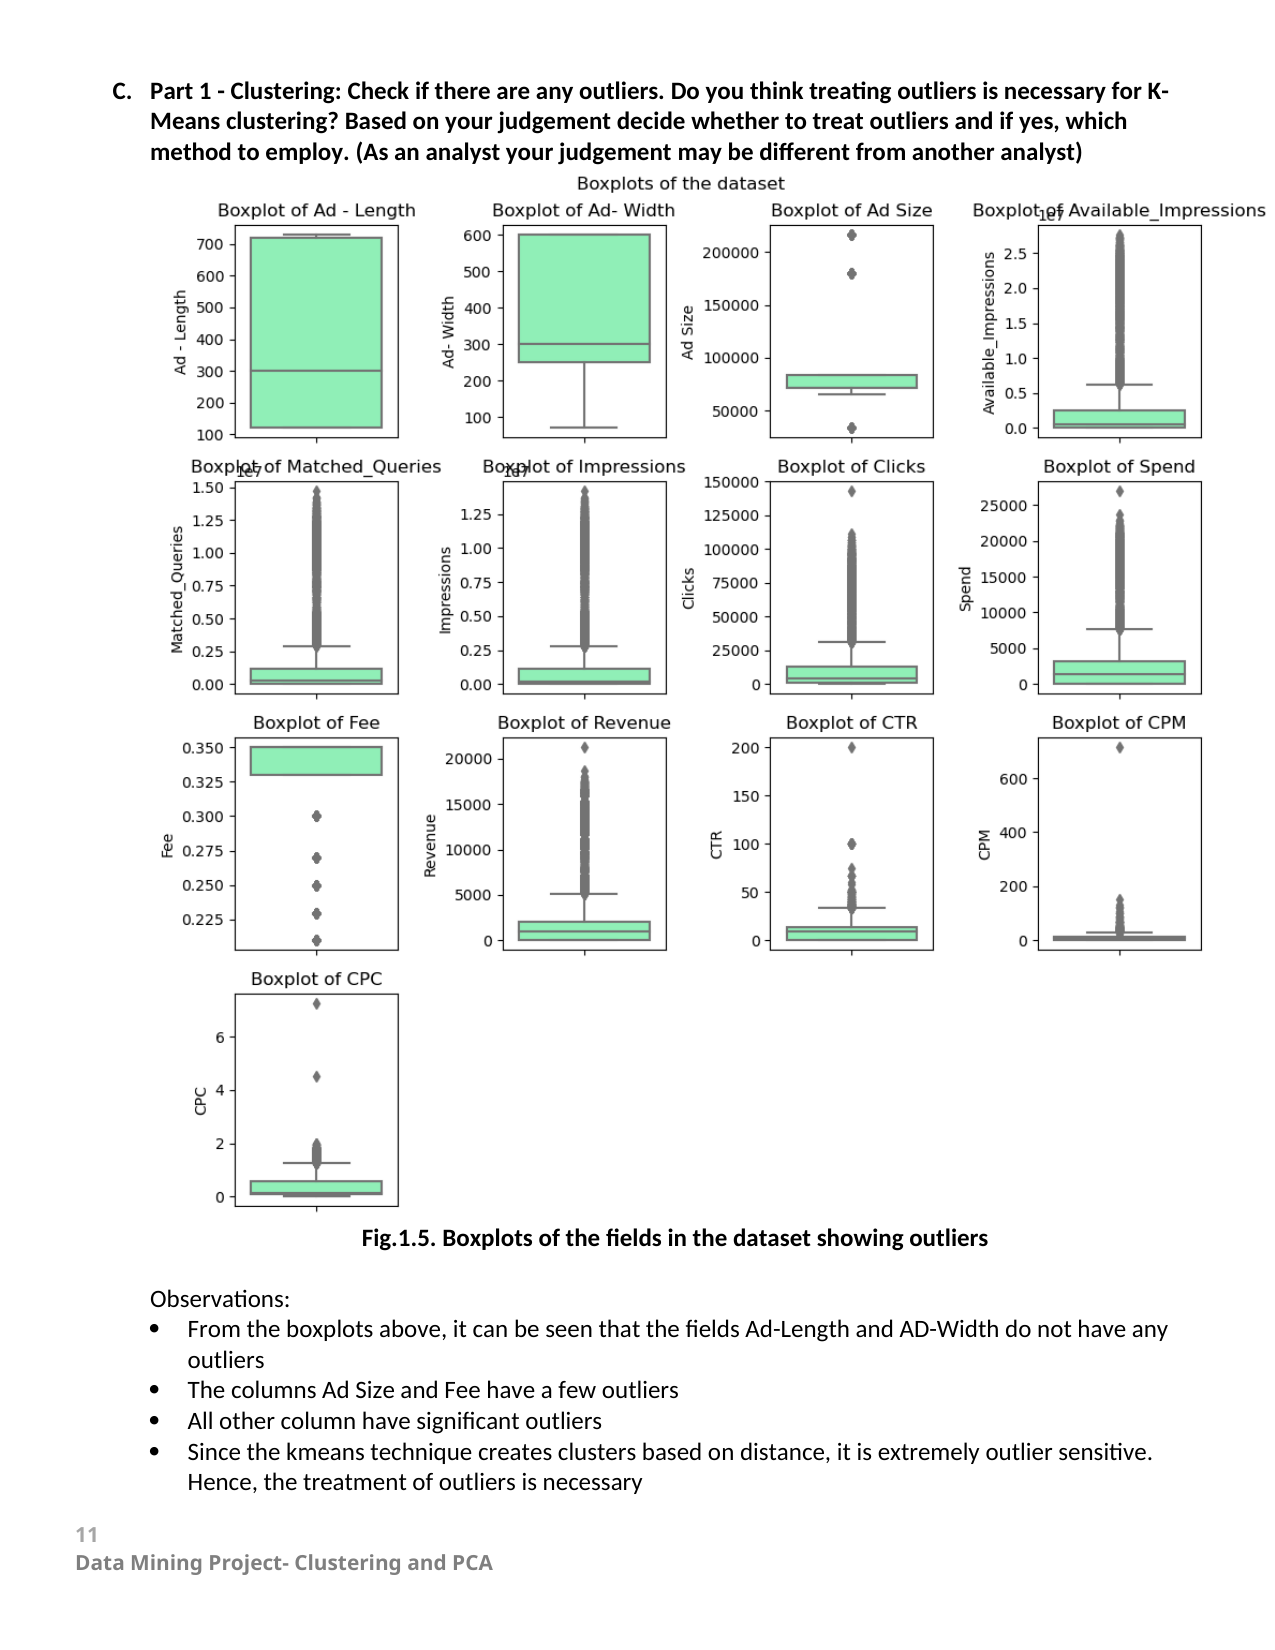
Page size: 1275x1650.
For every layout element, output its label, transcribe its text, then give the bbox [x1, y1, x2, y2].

list The columns Ad Size and Fee have a few outliers [150, 1374, 1200, 1405]
list From the boxplots above, it can be seen that the fields Ad-Length and AD-Width do not have any outliers [150, 1313, 1200, 1374]
list Since the kmeans technique creates clusters based on distance, it is extremely outlier sensitive. Hence, the treatment of outliers is necessary [150, 1436, 1200, 1497]
list Part 1 - Clustering: Check if there are any outliers. Do you think treating outliers is necessary for K-Means clustering? Based on your judgement decide whether to treat outliers and if yes, which method to employ. (As an analyst your judgement may be different from another analyst) [112, 75, 1200, 167]
list Observations: [150, 1283, 1200, 1313]
list All other column have significant outliers [150, 1405, 1200, 1436]
list Fig.1.5. Boxplots of the fields in the dataset showing outliers [150, 1222, 1200, 1252]
picture [150, 166, 1275, 1222]
